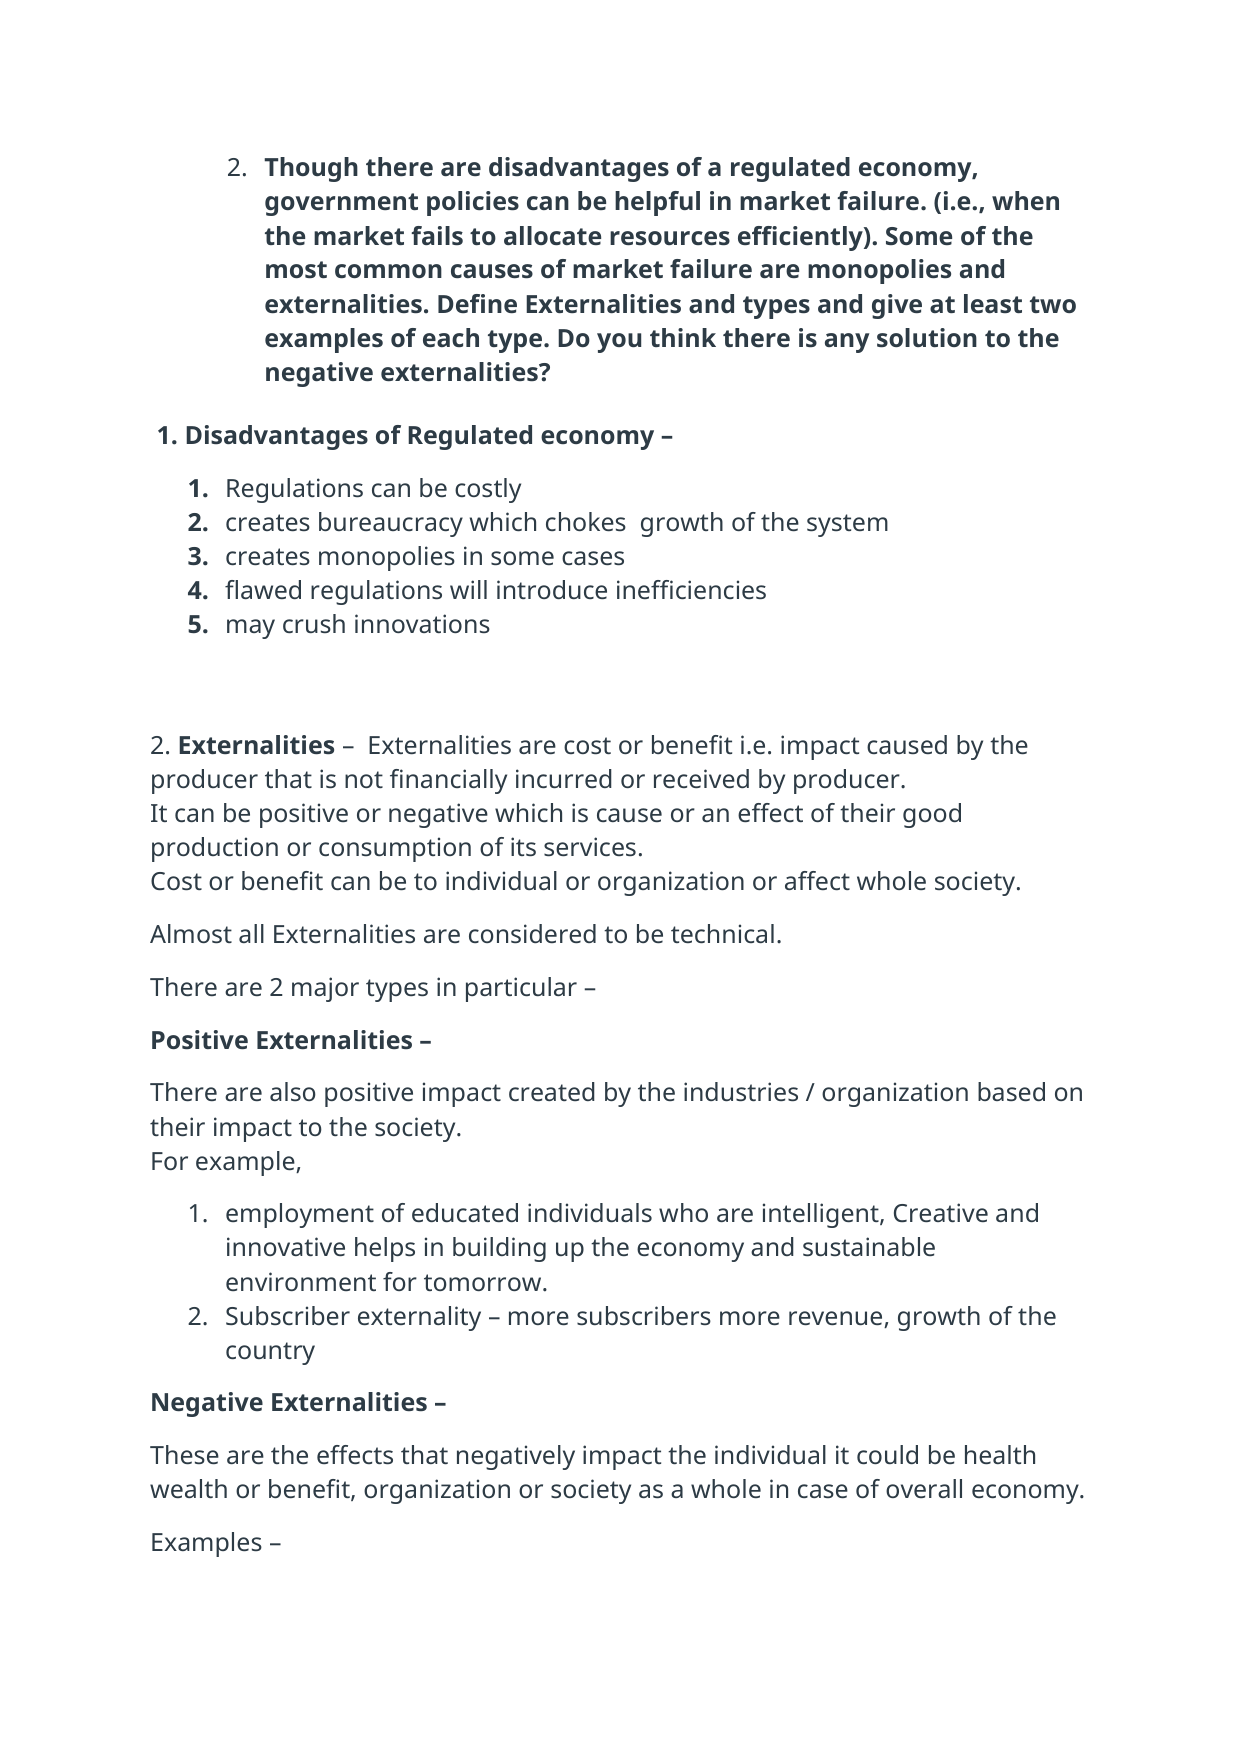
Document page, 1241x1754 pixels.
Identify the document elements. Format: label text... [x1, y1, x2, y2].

text There are also positive impact created by the industries / organization based on their impact to the society. For example, [150, 1075, 1090, 1177]
list Though there are disadvantages of a regulated economy, government policies can be helpful in market failure. (i.e., when the market fails to allocate resources efficiently). Some of the most common causes of market failure are monopolies and externalities. Define Externalities and types and give at least two examples of each type. Do you think there is any solution to the negative externalities? [227, 150, 1090, 388]
list Regulations can be costly [187, 470, 1090, 504]
text There are 2 major types in particular – [150, 969, 1090, 1003]
text Positive Externalities – [150, 1022, 1090, 1056]
list creates bureaucracy which chokes growth of the system [187, 504, 1090, 538]
text Examples – [150, 1525, 1090, 1559]
text Negative Externalities – [150, 1385, 1090, 1419]
list creates monopolies in some cases [187, 538, 1090, 573]
list flawed regulations will introduce inefficiencies [187, 573, 1090, 607]
list may crush innovations [187, 607, 1090, 641]
list Subscriber externality – more subscribers more revenue, growth of the country [187, 1298, 1090, 1366]
list employment of educated individuals who are intelligent, Creative and innovative helps in building up the economy and sustainable environment for tomorrow. [187, 1196, 1090, 1298]
text 2. Externalities – Externalities are cost or benefit i.e. impact caused by the producer that is not financially incurred or received by producer. It can be positive or negative which is cause or an effect of their good production or consumption of its services. Cost or benefit can be to individual or organization or affect whole society. [150, 728, 1090, 898]
text These are the effects that negatively impact the individual it could be health wealth or benefit, organization or society as a whole in case of overall economy. [150, 1438, 1090, 1506]
text 1. Disadvantages of Regulated economy – [150, 418, 1090, 452]
text Almost all Externalities are considered to be technical. [150, 917, 1090, 951]
